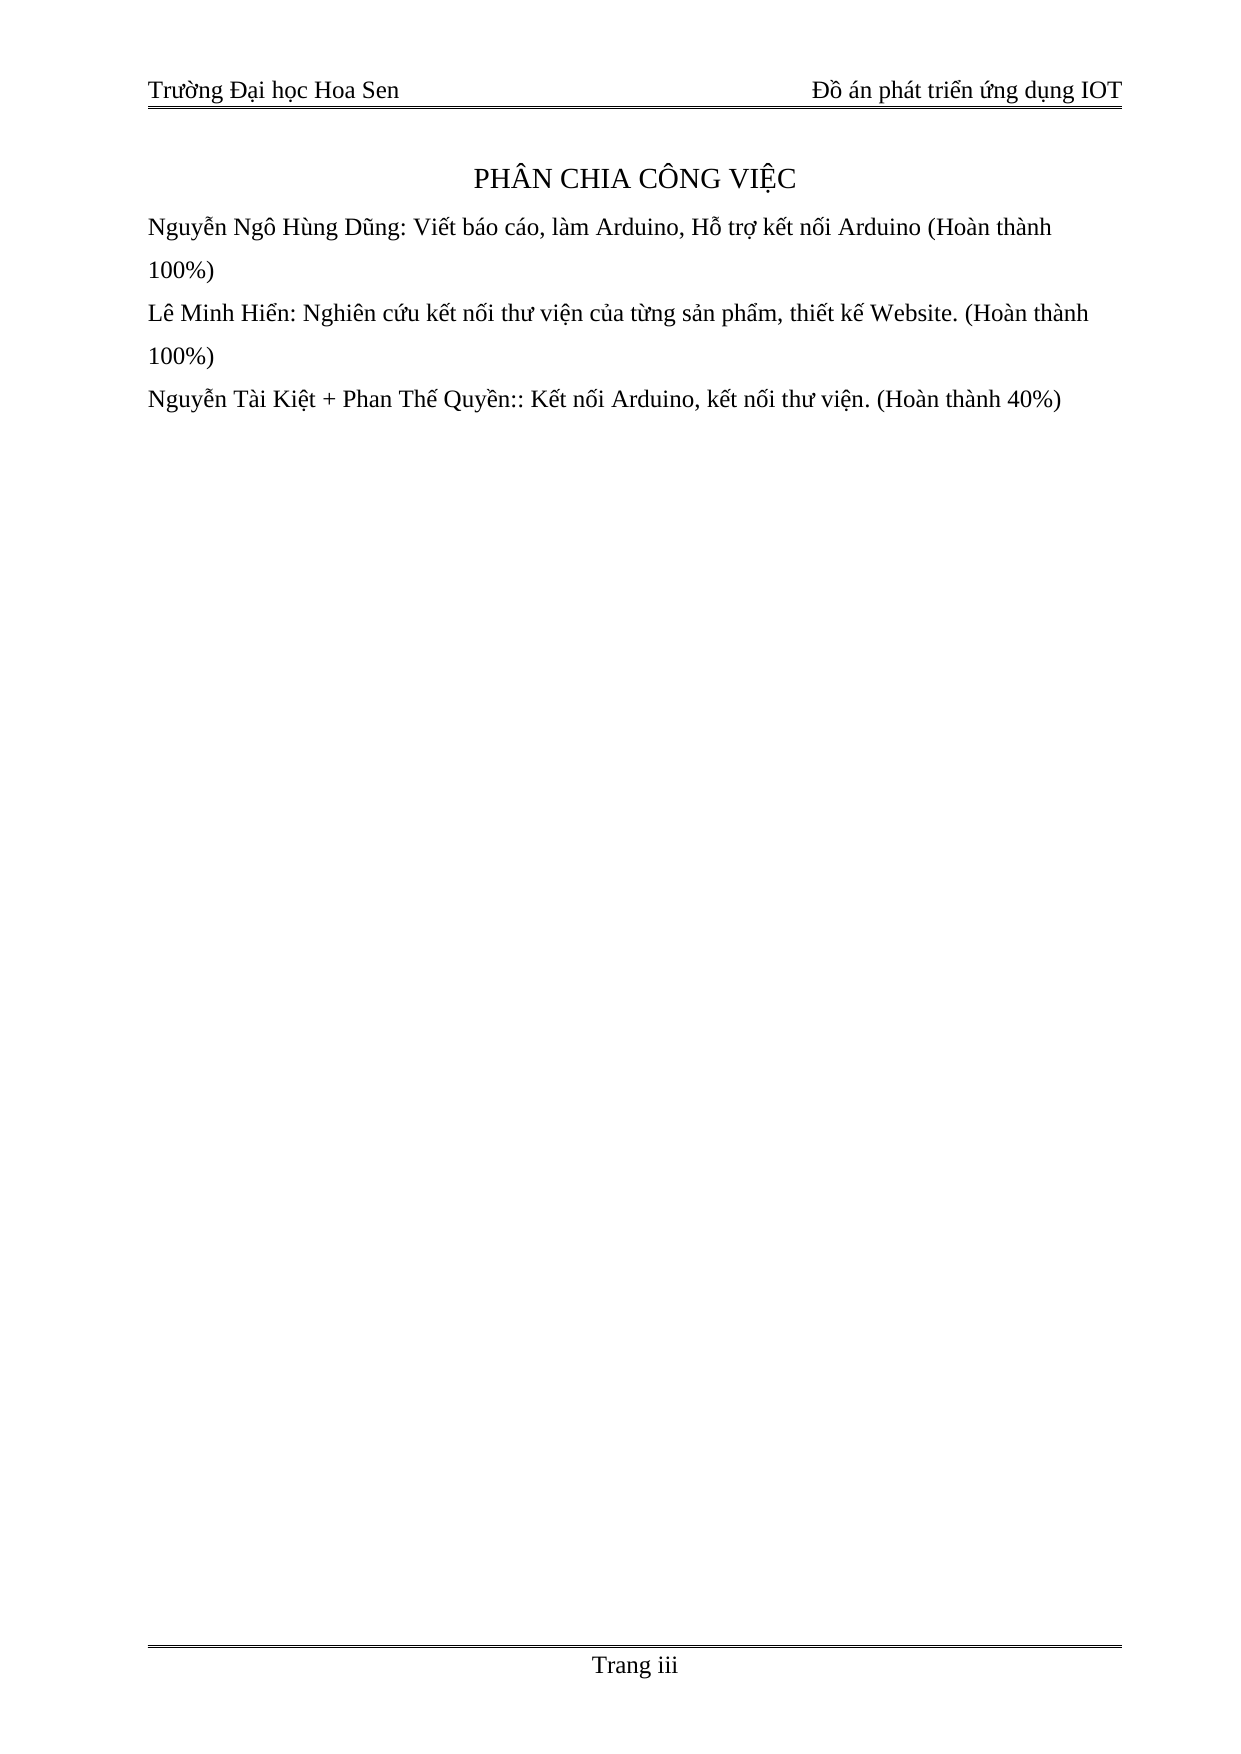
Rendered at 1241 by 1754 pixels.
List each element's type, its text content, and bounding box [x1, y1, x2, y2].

text Lê Minh Hiển: Nghiên cứu kết nối thư viện của từng sản phẩm, thiết kế Website. (Hoàn thành 100%) [148, 298, 1122, 370]
text Nguyễn Tài Kiệt + Phan Thế Quyền:: Kết nối Arduino, kết nối thư viện. (Hoàn thành 40%) [148, 384, 1122, 413]
text Nguyễn Ngô Hùng Dũng: Viết báo cáo, làm Arduino, Hỗ trợ kết nối Arduino (Hoàn thành 100%) [148, 212, 1122, 283]
text PHÂN CHIA CÔNG VIỆC [148, 161, 1122, 195]
